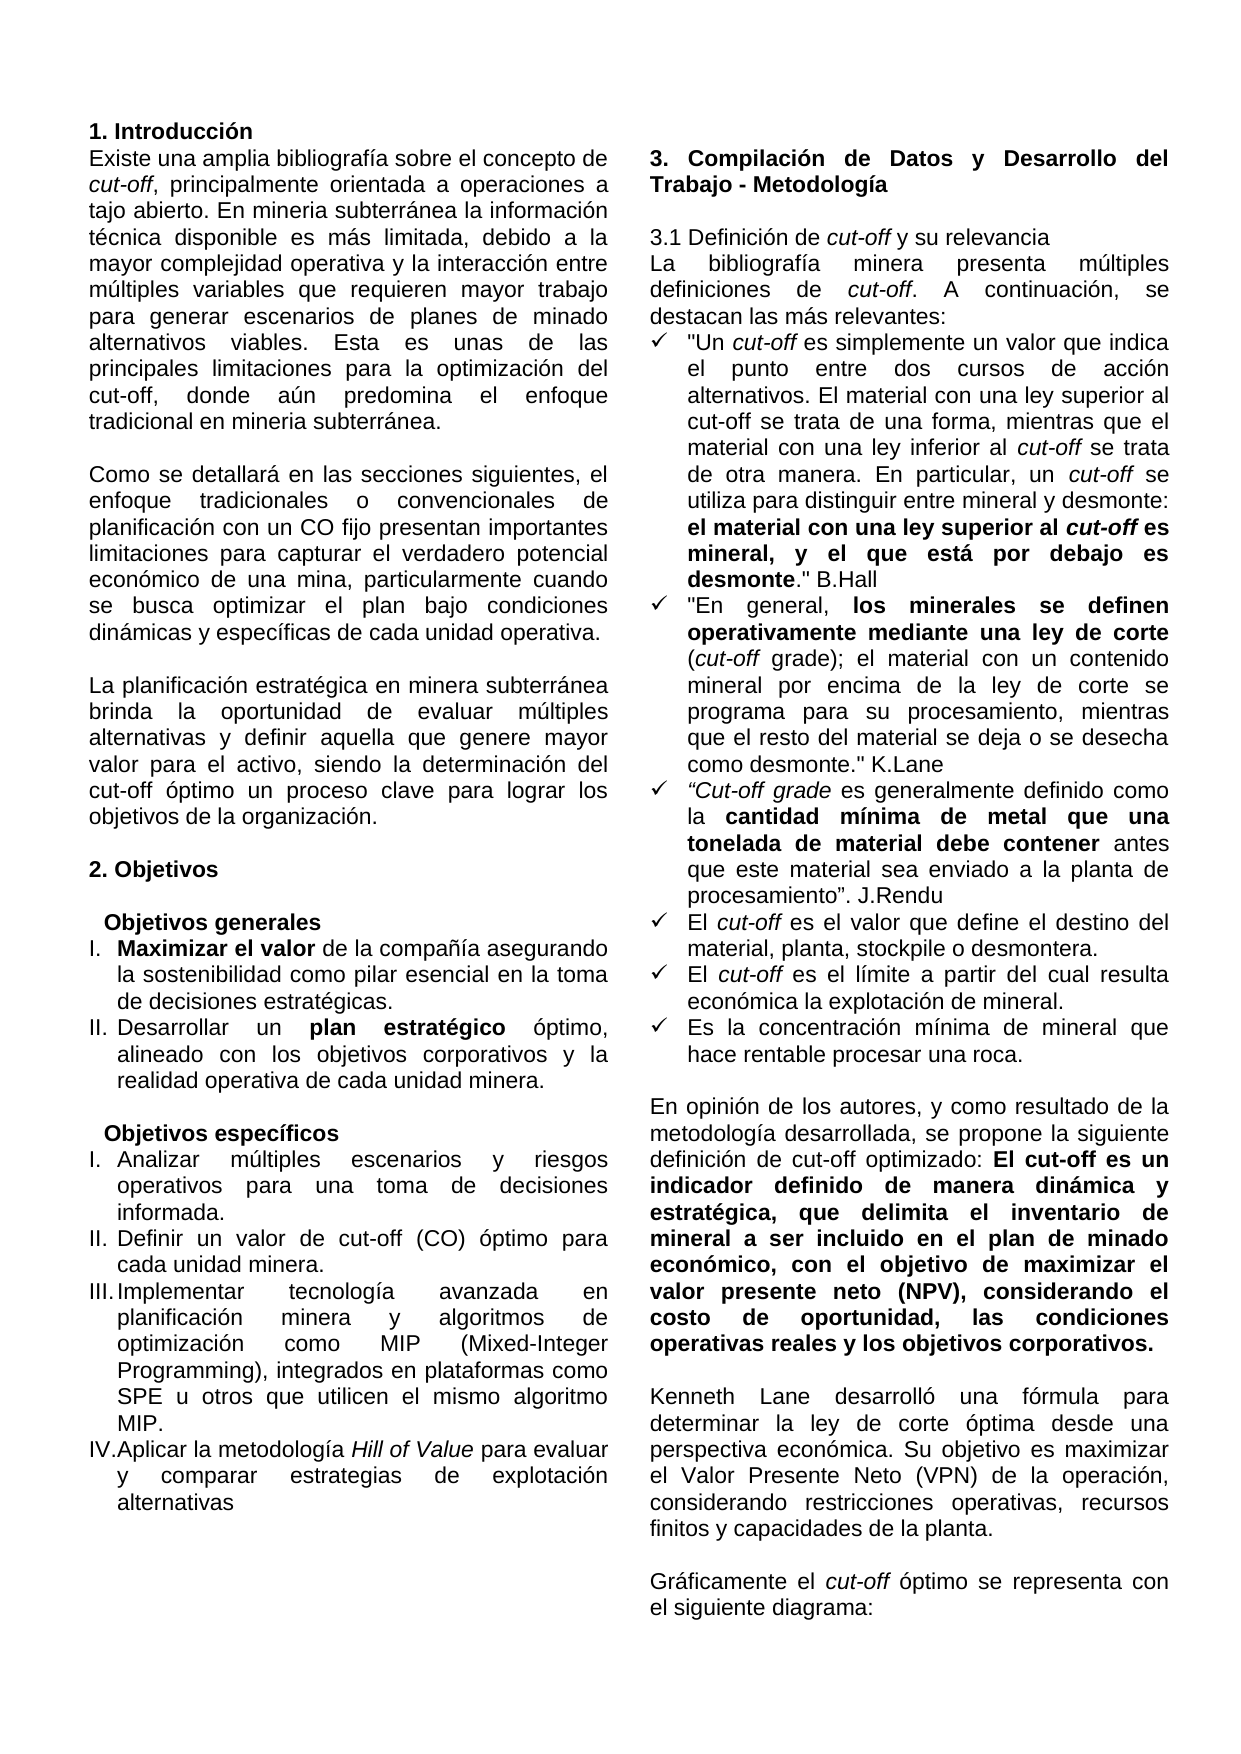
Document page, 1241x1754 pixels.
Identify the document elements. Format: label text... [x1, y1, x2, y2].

list "En general, los minerales se definen operativamente mediante una ley de corte (cut-off grade); el material con un contenido mineral por encima de la ley de corte se programa para su procesamiento, mientras que el resto del material se deja o se desecha como desmonte." K.Lane [649, 592, 1169, 777]
text En opinión de los autores, y como resultado de la metodología desarrollada, se propone la siguiente definición de cut-off optimizado: El cut-off es un indicador definido de manera dinámica y estratégica, que delimita el inventario de mineral a ser incluido en el plan de minado económico, con el objetivo de maximizar el valor presente neto (NPV), considerando el costo de oportunidad, las condiciones operativas reales y los objetivos corporativos. [649, 1093, 1169, 1357]
text II. Definir un valor de cut-off (CO) óptimo para cada unidad minera. [89, 1225, 608, 1278]
text Objetivos específicos [89, 1119, 608, 1146]
text 2. Objetivos [89, 856, 608, 882]
list "Un cut-off es simplemente un valor que indica el punto entre dos cursos de acción alternativos. El material con una ley superior al cut-off se trata de una forma, mientras que el material con una ley inferior al cut-off se trata de otra manera. En particular, un cut-off se utiliza para distinguir entre mineral y desmonte: el material con una ley superior al cut-off es mineral, y el que está por debajo es desmonte." B.Hall [649, 329, 1169, 592]
text Como se detallará en las secciones siguientes, el enfoque tradicionales o convencionales de planificación con un CO fijo presentan importantes limitaciones para capturar el verdadero potencial económico de una mina, particularmente cuando se busca optimizar el plan bajo condiciones dinámicas y específicas de cada unidad operativa. [89, 461, 608, 645]
text III. Implementar tecnología avanzada en planificación minera y algoritmos de optimización como MIP (Mixed-Integer Programming), integrados en plataformas como SPE u otros que utilicen el mismo algoritmo MIP. [89, 1278, 608, 1436]
list “Cut-off grade es generalmente definido como la cantidad mínima de metal que una tonelada de material debe contener antes que este material sea enviado a la planta de procesamiento”. J.Rendu [649, 777, 1169, 909]
text Objetivos generales [89, 909, 608, 935]
text Gráficamente el cut-off óptimo se representa con el siguiente diagrama: [649, 1568, 1169, 1620]
text II. Desarrollar un plan estratégico óptimo, alineado con los objetivos corporativos y la realidad operativa de cada unidad minera. [89, 1014, 608, 1093]
text I. Maximizar el valor de la compañía asegurando la sostenibilidad como pilar esencial en la toma de decisiones estratégicas. [89, 935, 608, 1014]
text 3. Compilación de Datos y Desarrollo del Trabajo - Metodología [649, 144, 1169, 197]
text IV. Aplicar la metodología Hill of Value para evaluar y comparar estrategias de explotación alternativas [89, 1436, 608, 1515]
text La planificación estratégica en minera subterránea brinda la oportunidad de evaluar múltiples alternativas y definir aquella que genere mayor valor para el activo, siendo la determinación del cut-off óptimo un proceso clave para lograr los objetivos de la organización. [89, 672, 608, 830]
list El cut-off es el valor que define el destino del material, planta, stockpile o desmontera. [649, 909, 1169, 961]
text La bibliografía minera presenta múltiples definiciones de cut-off. A continuación, se destacan las más relevantes: [649, 250, 1169, 329]
text 1. Introducción [89, 118, 608, 144]
text Kenneth Lane desarrolló una fórmula para determinar la ley de corte óptima desde una perspectiva económica. Su objetivo es maximizar el Valor Presente Neto (VPN) de la operación, considerando restricciones operativas, recursos finitos y capacidades de la planta. [649, 1383, 1169, 1541]
list El cut-off es el límite a partir del cual resulta económica la explotación de mineral. [649, 961, 1169, 1014]
text 3.1 Definición de cut-off y su relevancia [649, 223, 1169, 250]
list Es la concentración mínima de mineral que hace rentable procesar una roca. [649, 1014, 1169, 1067]
text I. Analizar múltiples escenarios y riesgos operativos para una toma de decisiones informada. [89, 1146, 608, 1225]
text Existe una amplia bibliografía sobre el concepto de cut-off, principalmente orientada a operaciones a tajo abierto. En mineria subterránea la información técnica disponible es más limitada, debido a la mayor complejidad operativa y la interacción entre múltiples variables que requieren mayor trabajo para generar escenarios de planes de minado alternativos viables. Esta es unas de las principales limitaciones para la optimización del cut-off, donde aún predomina el enfoque tradicional en mineria subterránea. [89, 144, 608, 434]
